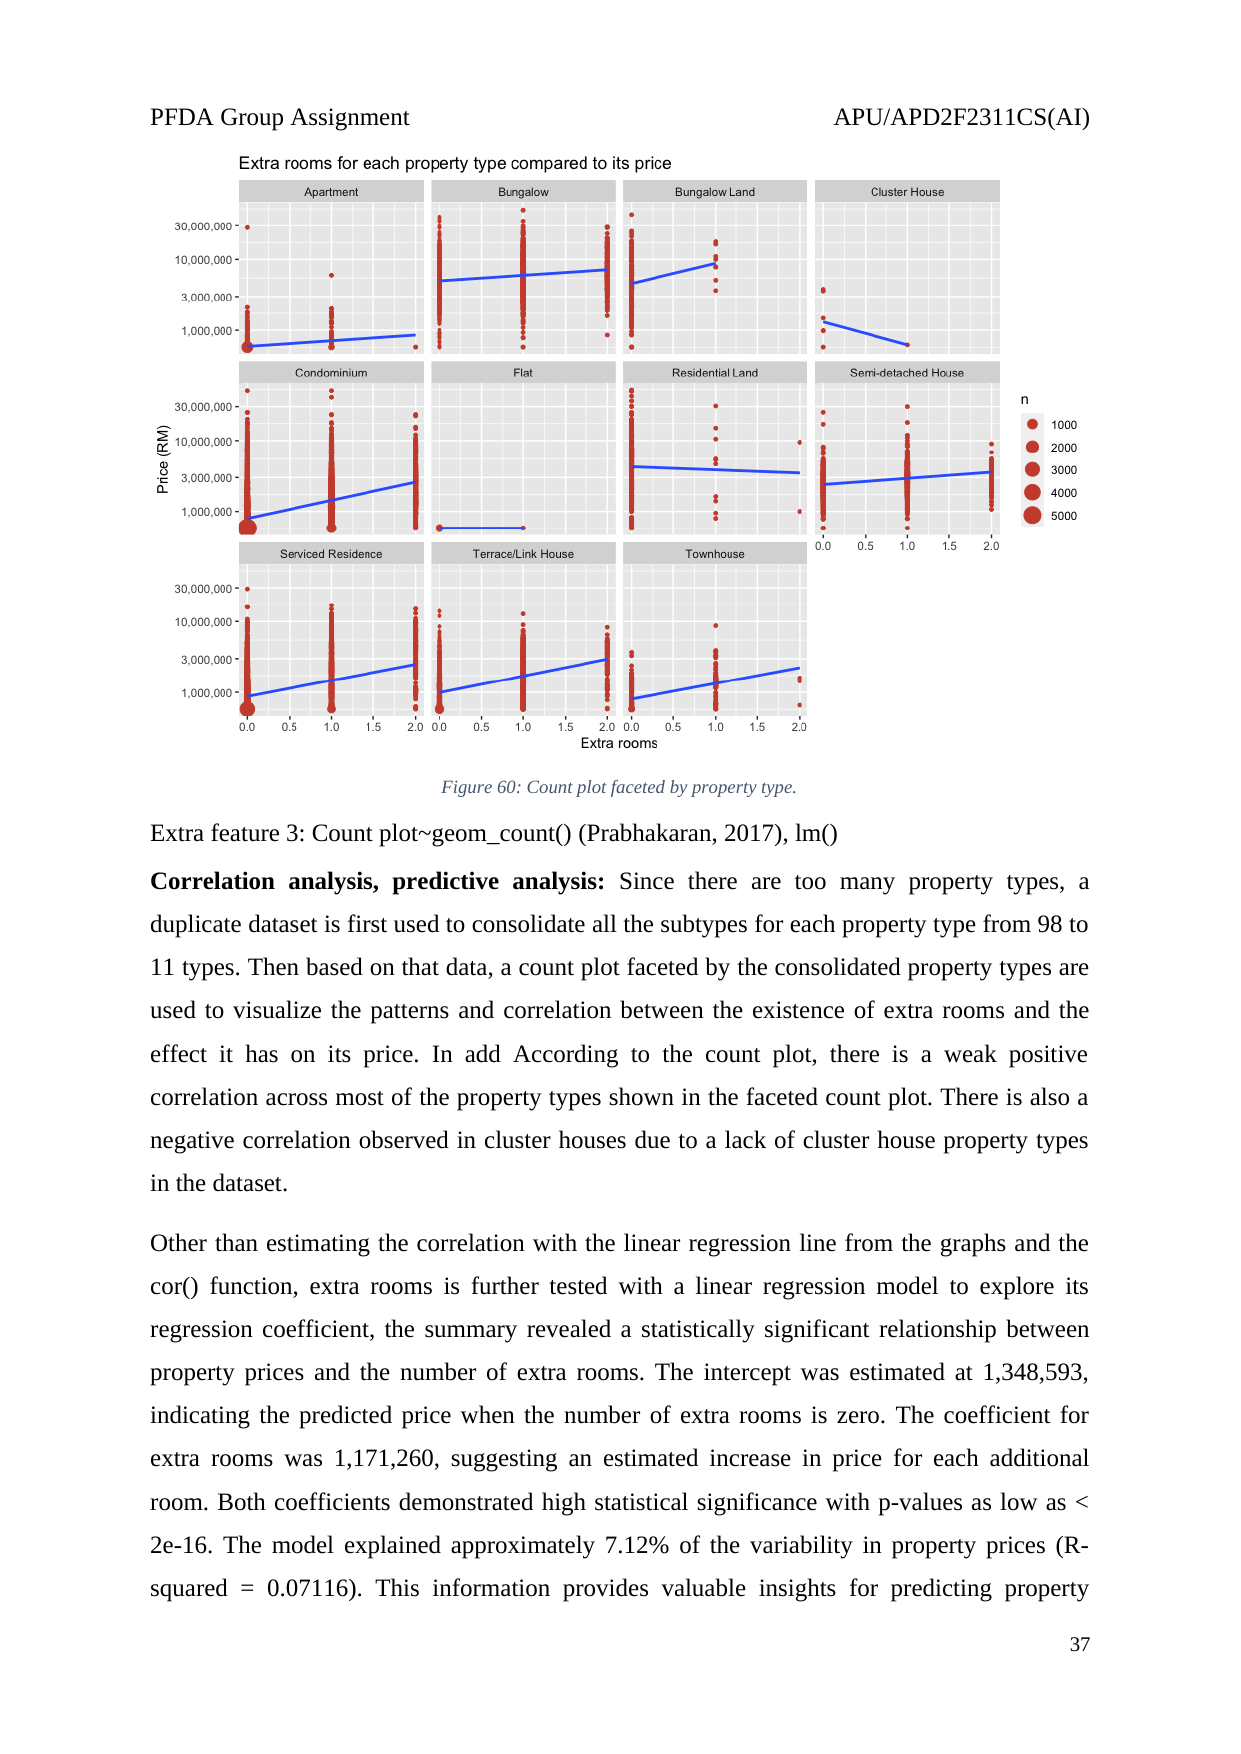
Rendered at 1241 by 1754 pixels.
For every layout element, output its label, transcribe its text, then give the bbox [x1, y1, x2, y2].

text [150, 1228, 1090, 1602]
text Correlation analysis, predictive analysis: Since there are too many property types, a duplicate dataset is first used to consolidate all the subtypes for each property type from 98 to 11 types. Then based on that data, a count plot faceted by the consolidated property types are used to visualize the patterns and correlation between the existence of extra rooms and the effect it has on its price. In add According to the count plot, there is a weak positive correlation across most of the property types shown in the faceted count plot. There is also a negative correlation observed in cluster houses due to a lack of cluster house property types in the dataset. [150, 866, 1090, 1197]
text Extra feature 3: Count plot~geom_count(), lm() [150, 818, 1090, 847]
text Figure 60: Count plot faceted by property type. [150, 776, 1090, 798]
picture [150, 150, 1091, 757]
